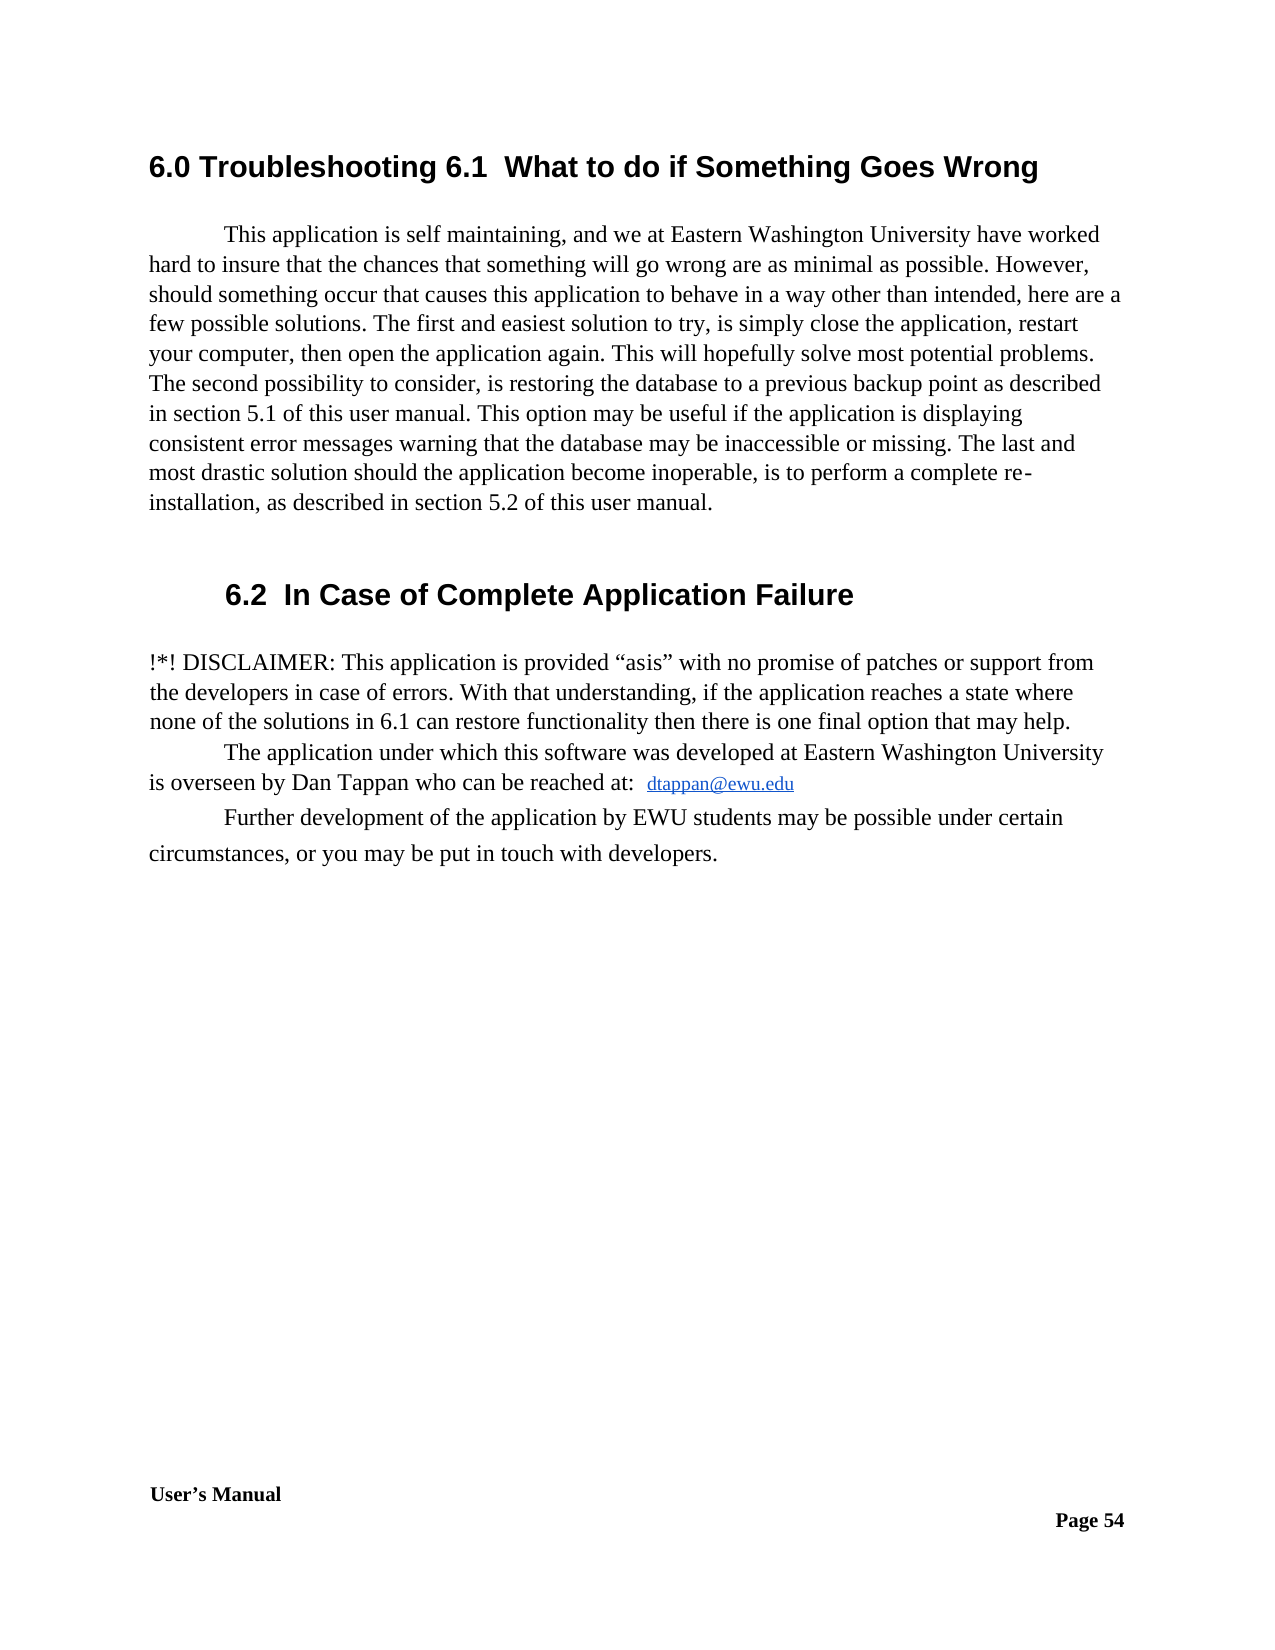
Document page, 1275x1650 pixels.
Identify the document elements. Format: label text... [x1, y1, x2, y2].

text This application is self maintaining, and we at Eastern Washington University have worked hard to insure that the chances that something will go wrong are as minimal as possible. However, should something occur that causes this application to behave in a way other than intended, here are a few possible solutions. The first and easiest solution to try, is simply close the application, restart your computer, then open the application again. This will hopefully solve most potential problems. The second possibility to consider, is restoring the database to a previous backup point as described in section 5.1 of this user manual. This option may be useful if the application is displaying consistent error messages warning that the database may be inaccessible or missing. The last and most drastic solution should the application become inoperable, is to perform a complete re­installation, as described in section 5.2 of this user manual. [148, 220, 1125, 516]
text Further development of the application by EWU students may be possible under certain circumstances, or you may be put in touch with developers. [148, 803, 1125, 868]
subtitle 6.2 In Case of Complete Application Failure [225, 577, 1137, 612]
text The application under which this software was developed at Eastern Washington University is overseen by Dan Tappan who can be reached at: ​dtappan@ewu.edu [148, 738, 1125, 795]
subtitle 6.0 Troubleshooting 6.1 What to do if Something Goes Wrong [148, 149, 1137, 184]
text !*! DISCLAIMER: This application is provided “as­is” with no promise of patches or support from the developers in case of errors. With that understanding, if the application reaches a state where none of the solutions in 6.1 can restore functionality then there is one final option that may help. [148, 648, 1125, 735]
